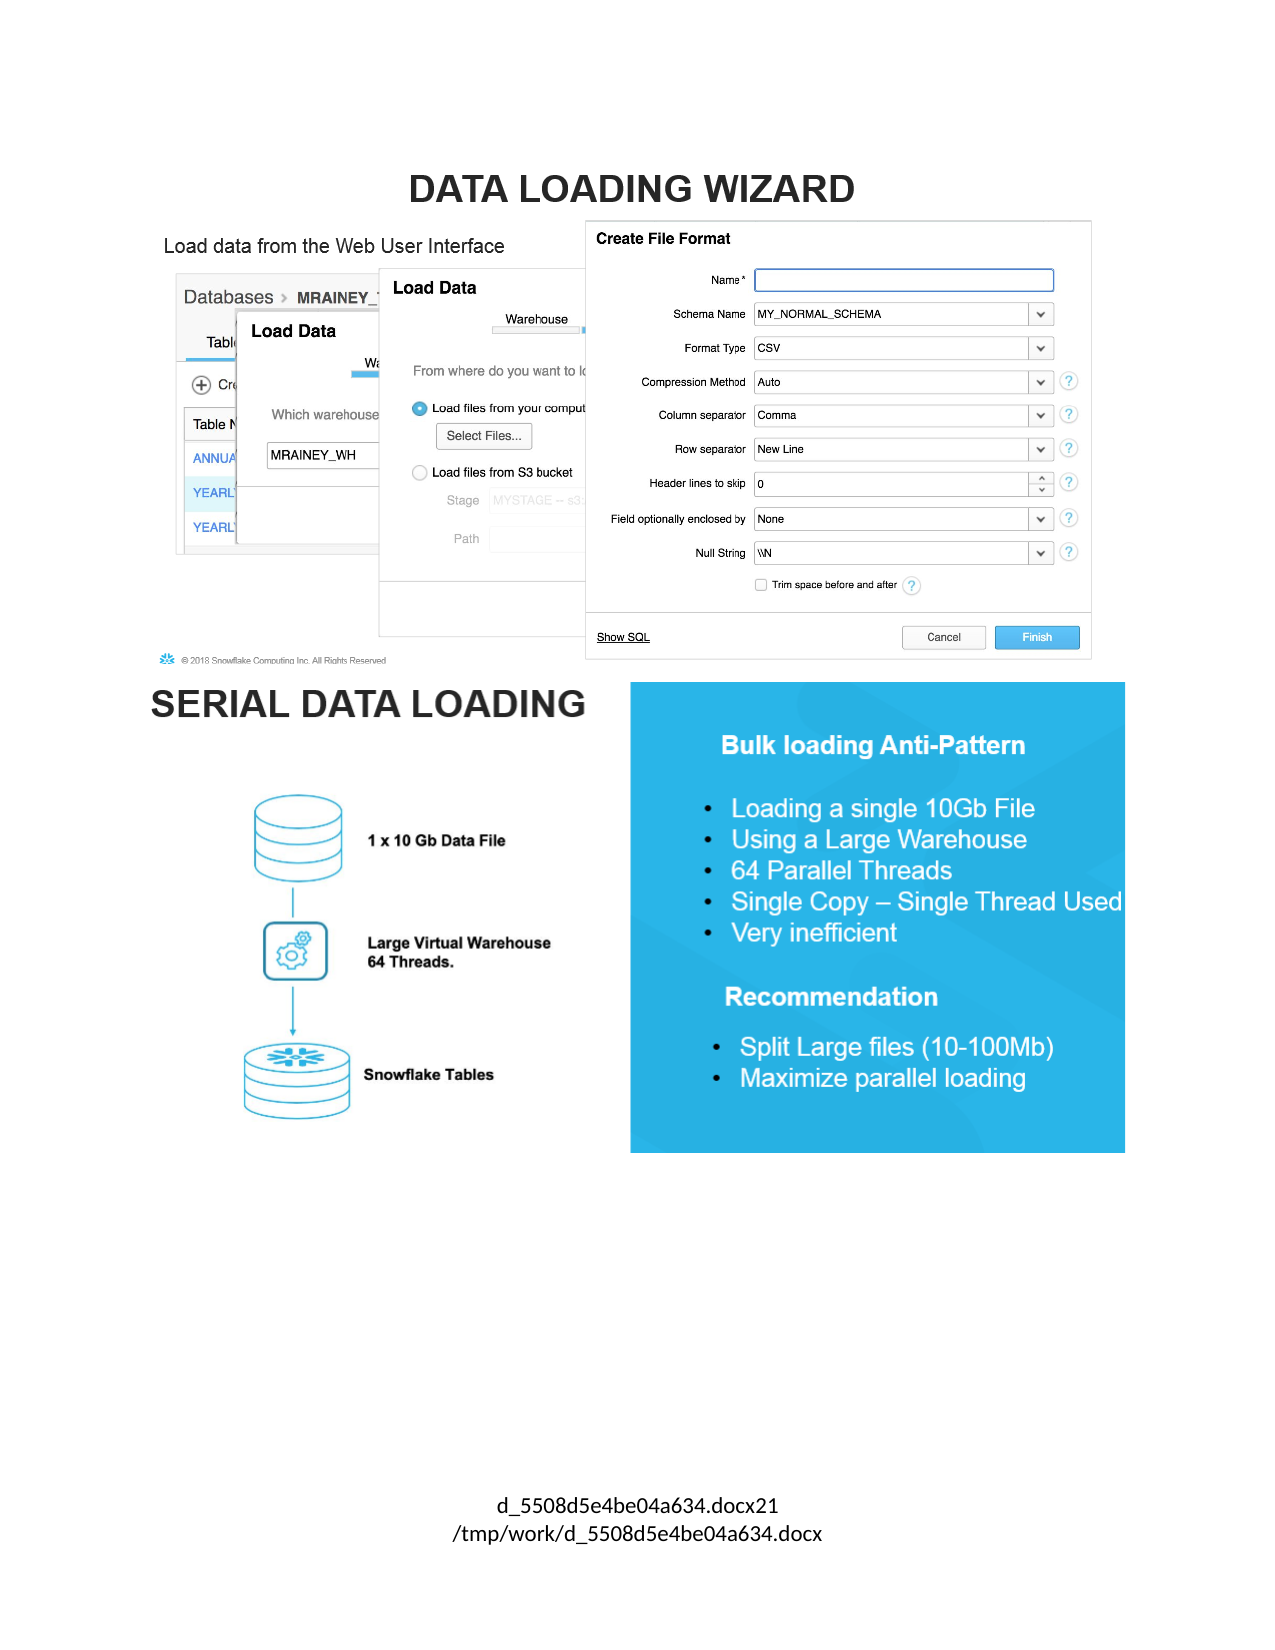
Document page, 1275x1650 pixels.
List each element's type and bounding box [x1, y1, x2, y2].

picture [150, 682, 1125, 1153]
picture [150, 150, 1125, 664]
